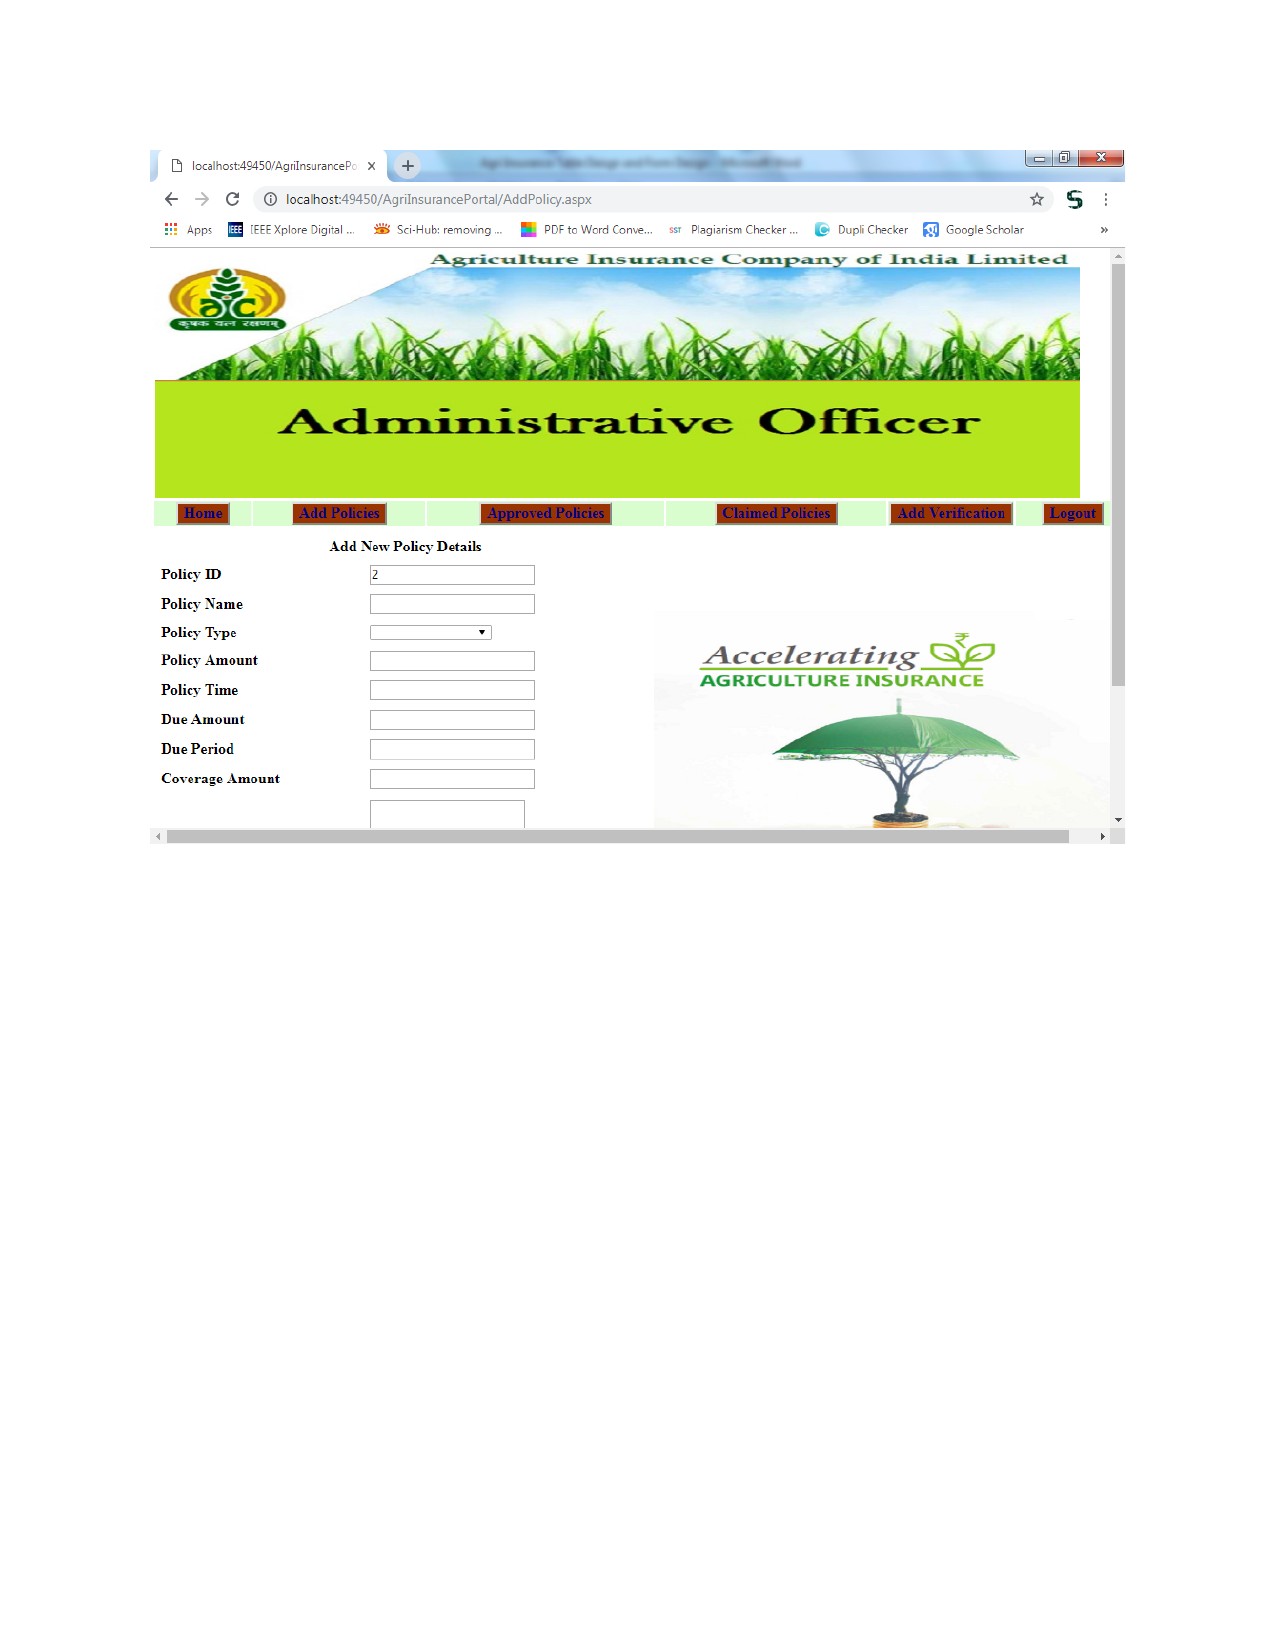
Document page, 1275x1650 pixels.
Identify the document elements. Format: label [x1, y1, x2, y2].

picture [150, 150, 1125, 844]
